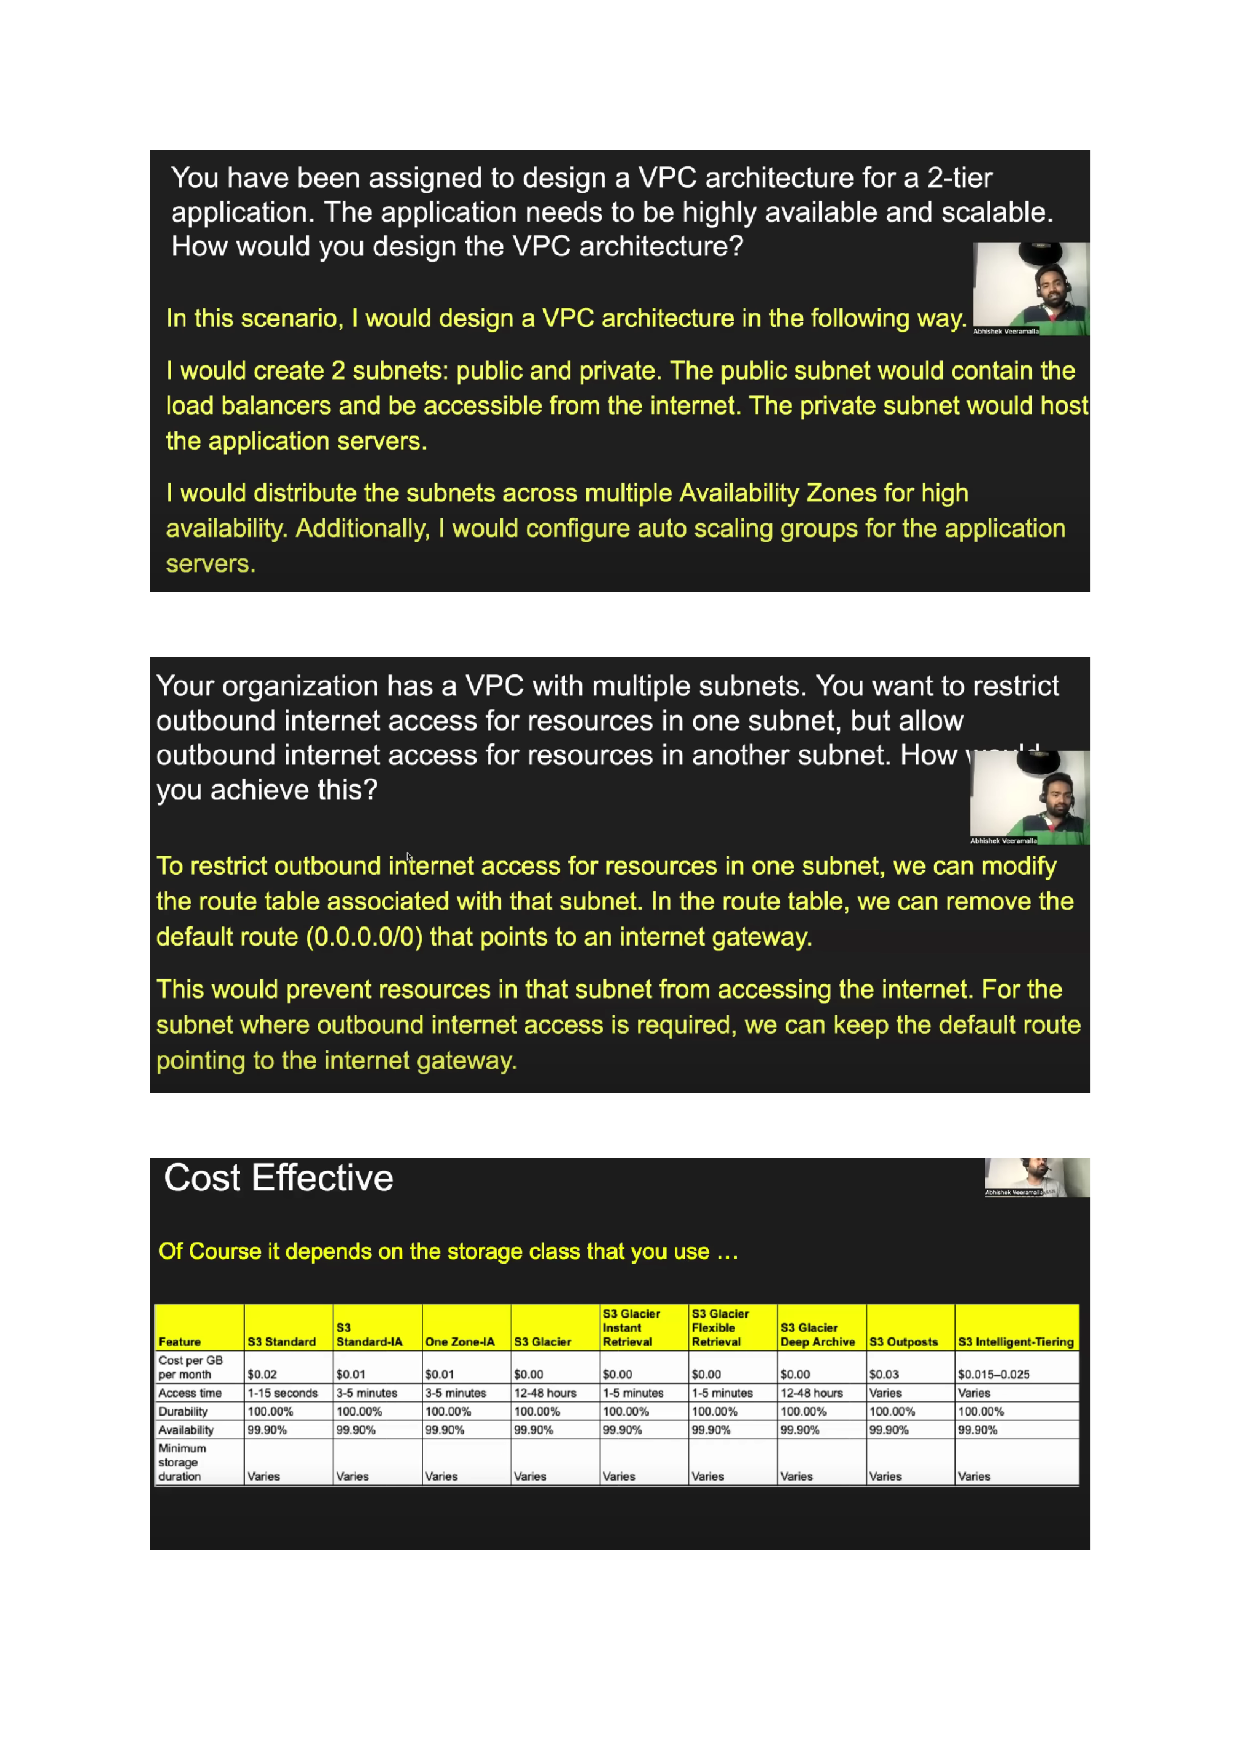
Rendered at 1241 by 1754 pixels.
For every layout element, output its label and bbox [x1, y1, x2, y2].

picture [150, 150, 1091, 592]
picture [150, 657, 1091, 1093]
picture [150, 1158, 1091, 1550]
